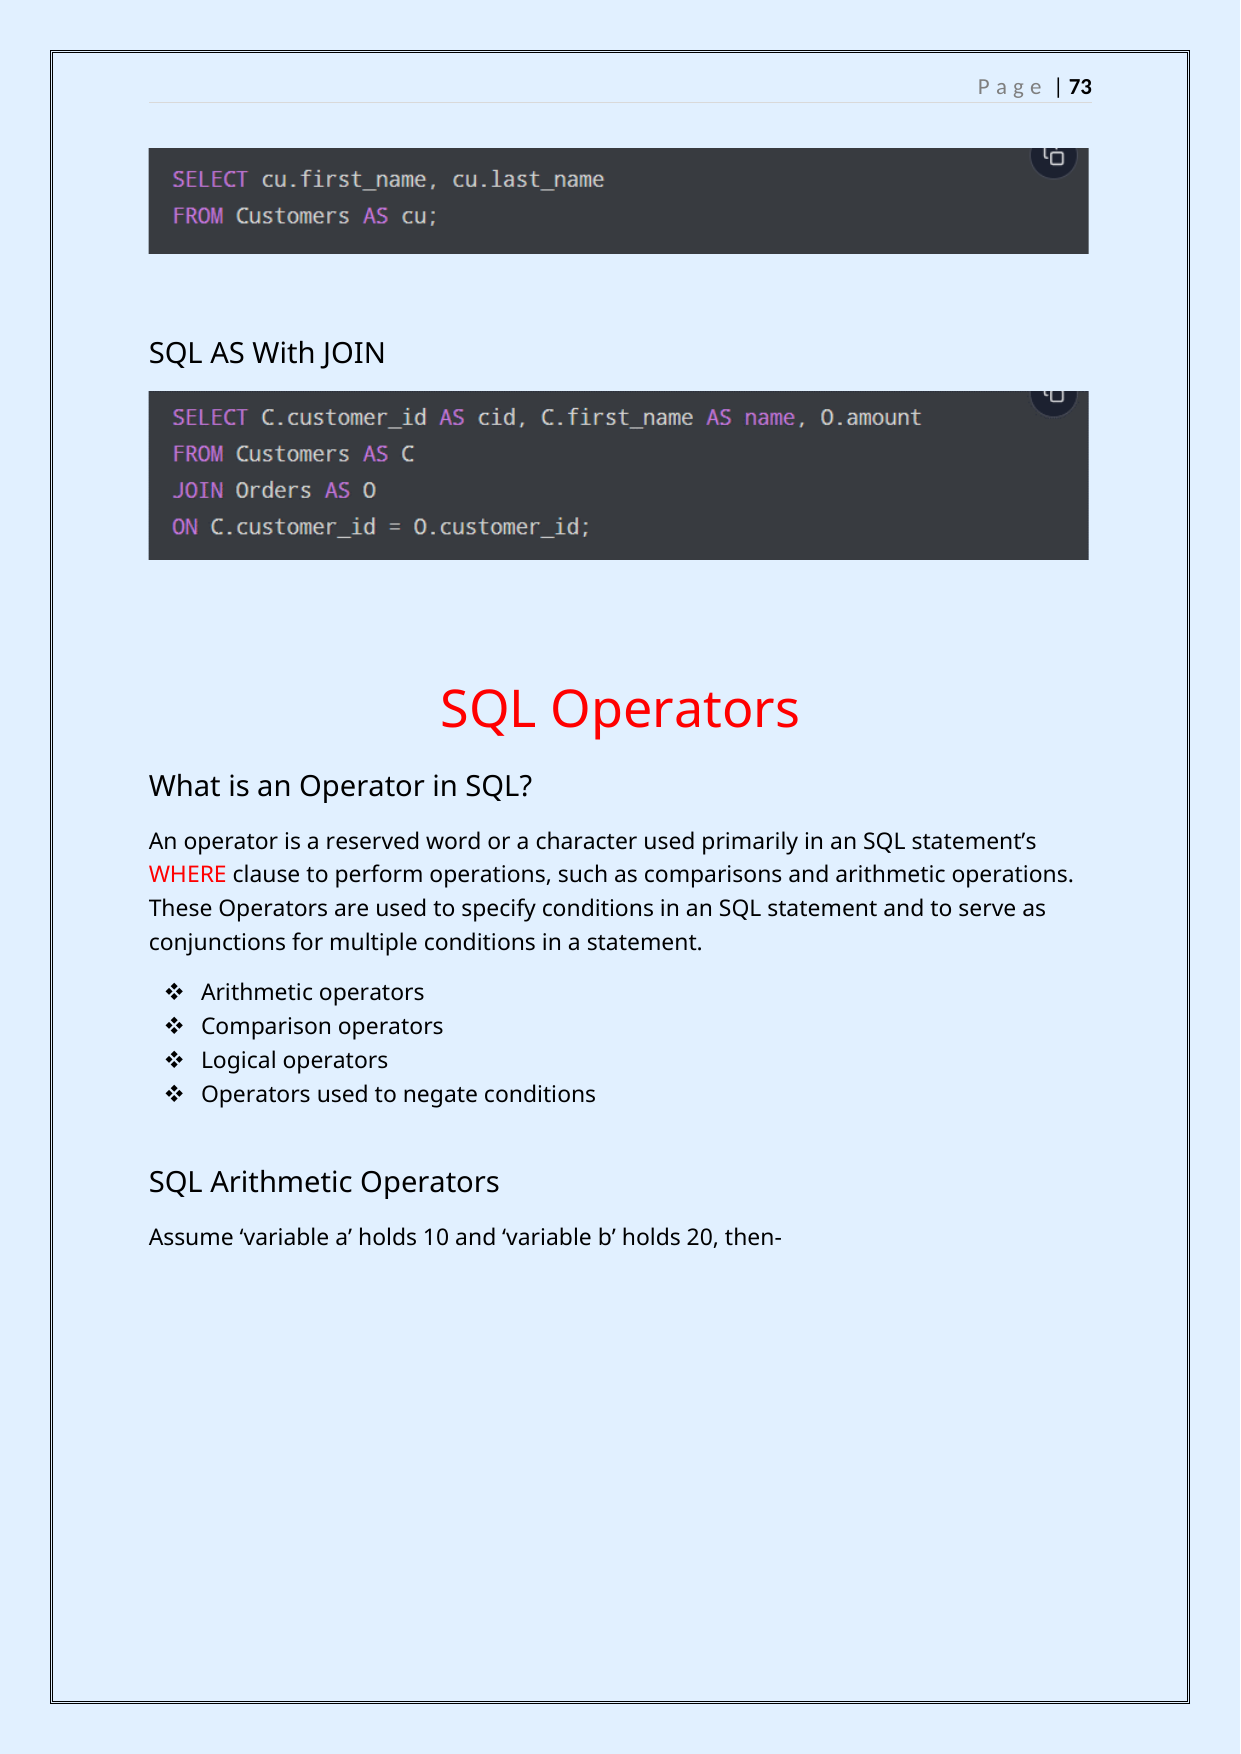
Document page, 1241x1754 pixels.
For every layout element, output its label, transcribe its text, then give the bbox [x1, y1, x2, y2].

list Arithmetic operators [163, 976, 1092, 1007]
text SQL AS With JOIN [148, 332, 1092, 372]
text Assume ‘variable a’ holds 10 and ‘variable b’ holds 20, then- [148, 1221, 1092, 1252]
text What is an Operator in SQL? [148, 765, 1092, 805]
picture [148, 391, 1089, 560]
text SQL Operators [148, 672, 1092, 743]
list Comparison operators [163, 1010, 1092, 1041]
text SQL Arithmetic Operators [148, 1162, 1092, 1201]
text An operator is a reserved word or a character used primarily in an SQL statement’s WHERE clause to perform operations, such as comparisons and arithmetic operations. These Operators are used to specify conditions in an SQL statement and to serve as conjunctions for multiple conditions in a statement. [148, 824, 1092, 957]
picture [148, 148, 1089, 254]
list Operators used to negate conditions [163, 1077, 1092, 1109]
list Logical operators [163, 1044, 1092, 1075]
